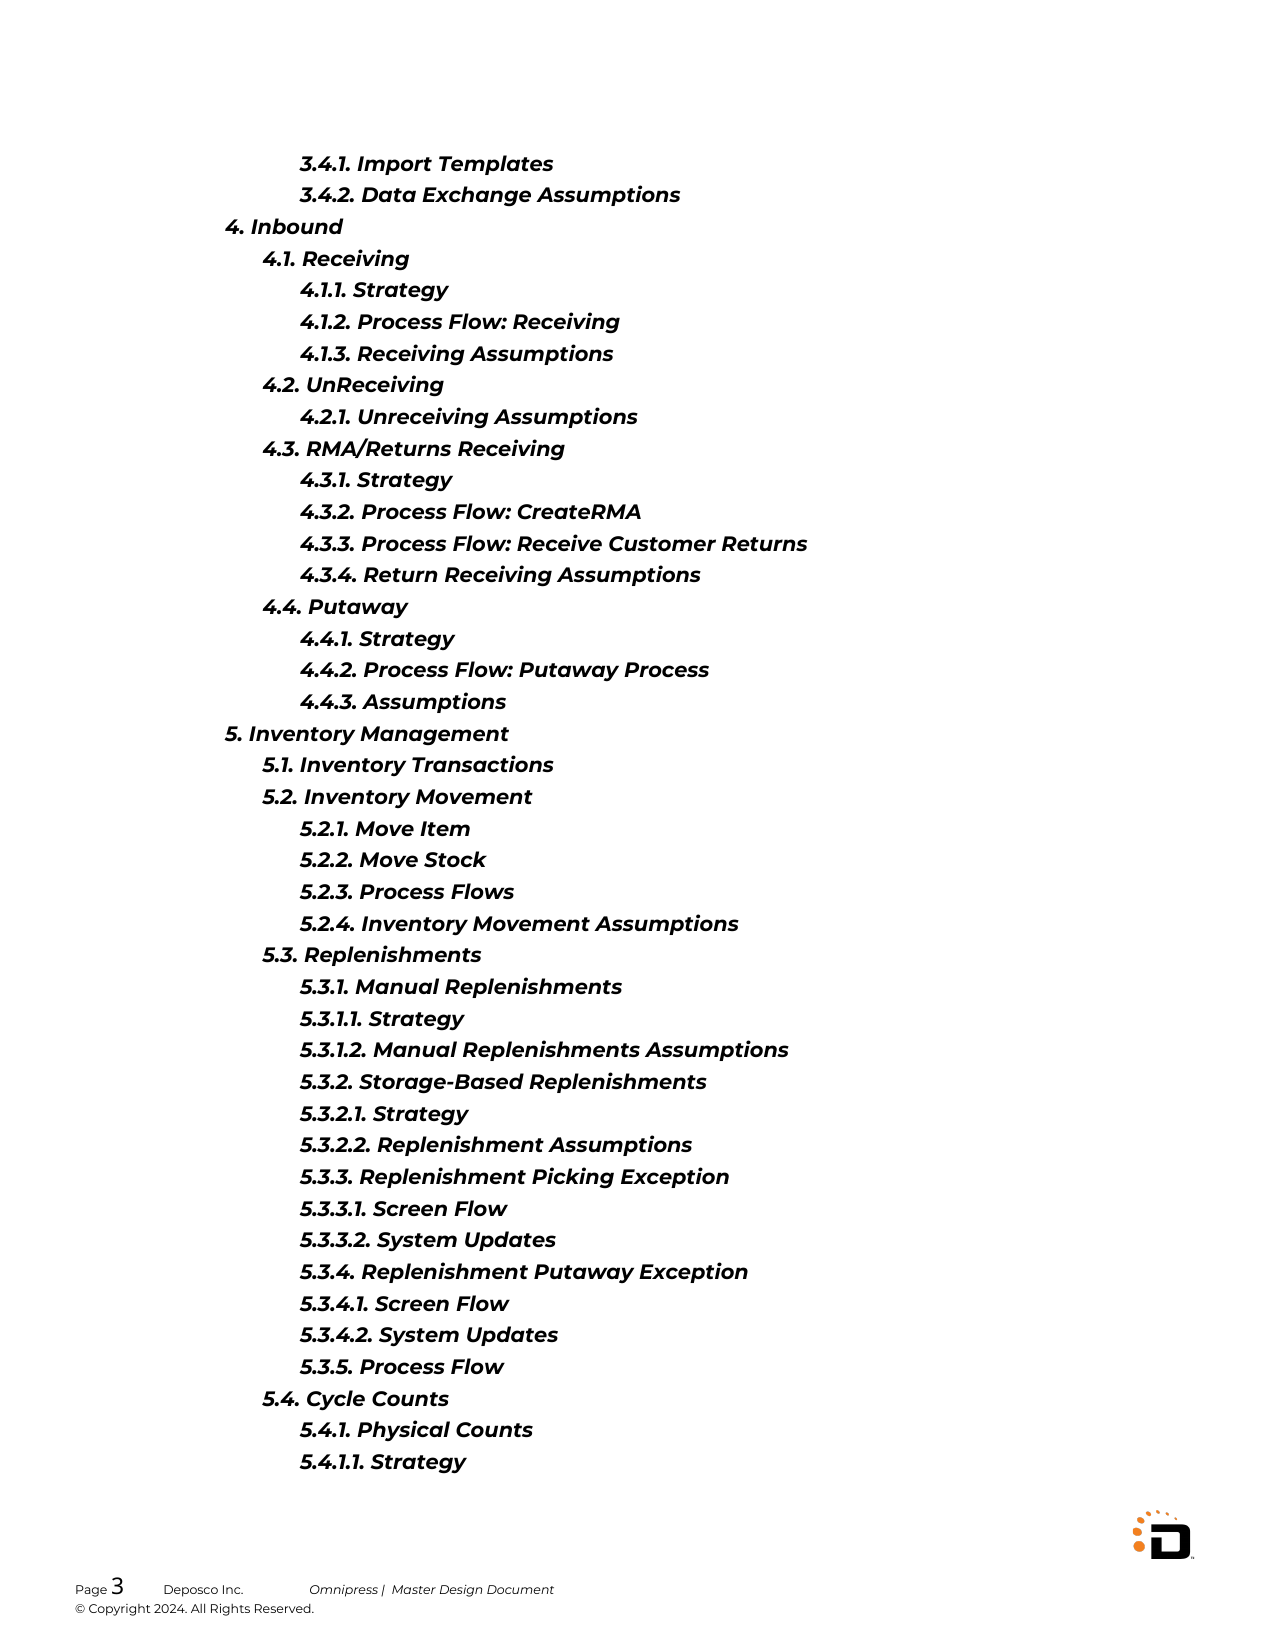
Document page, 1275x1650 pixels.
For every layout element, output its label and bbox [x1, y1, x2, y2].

picture [1132, 1510, 1195, 1559]
